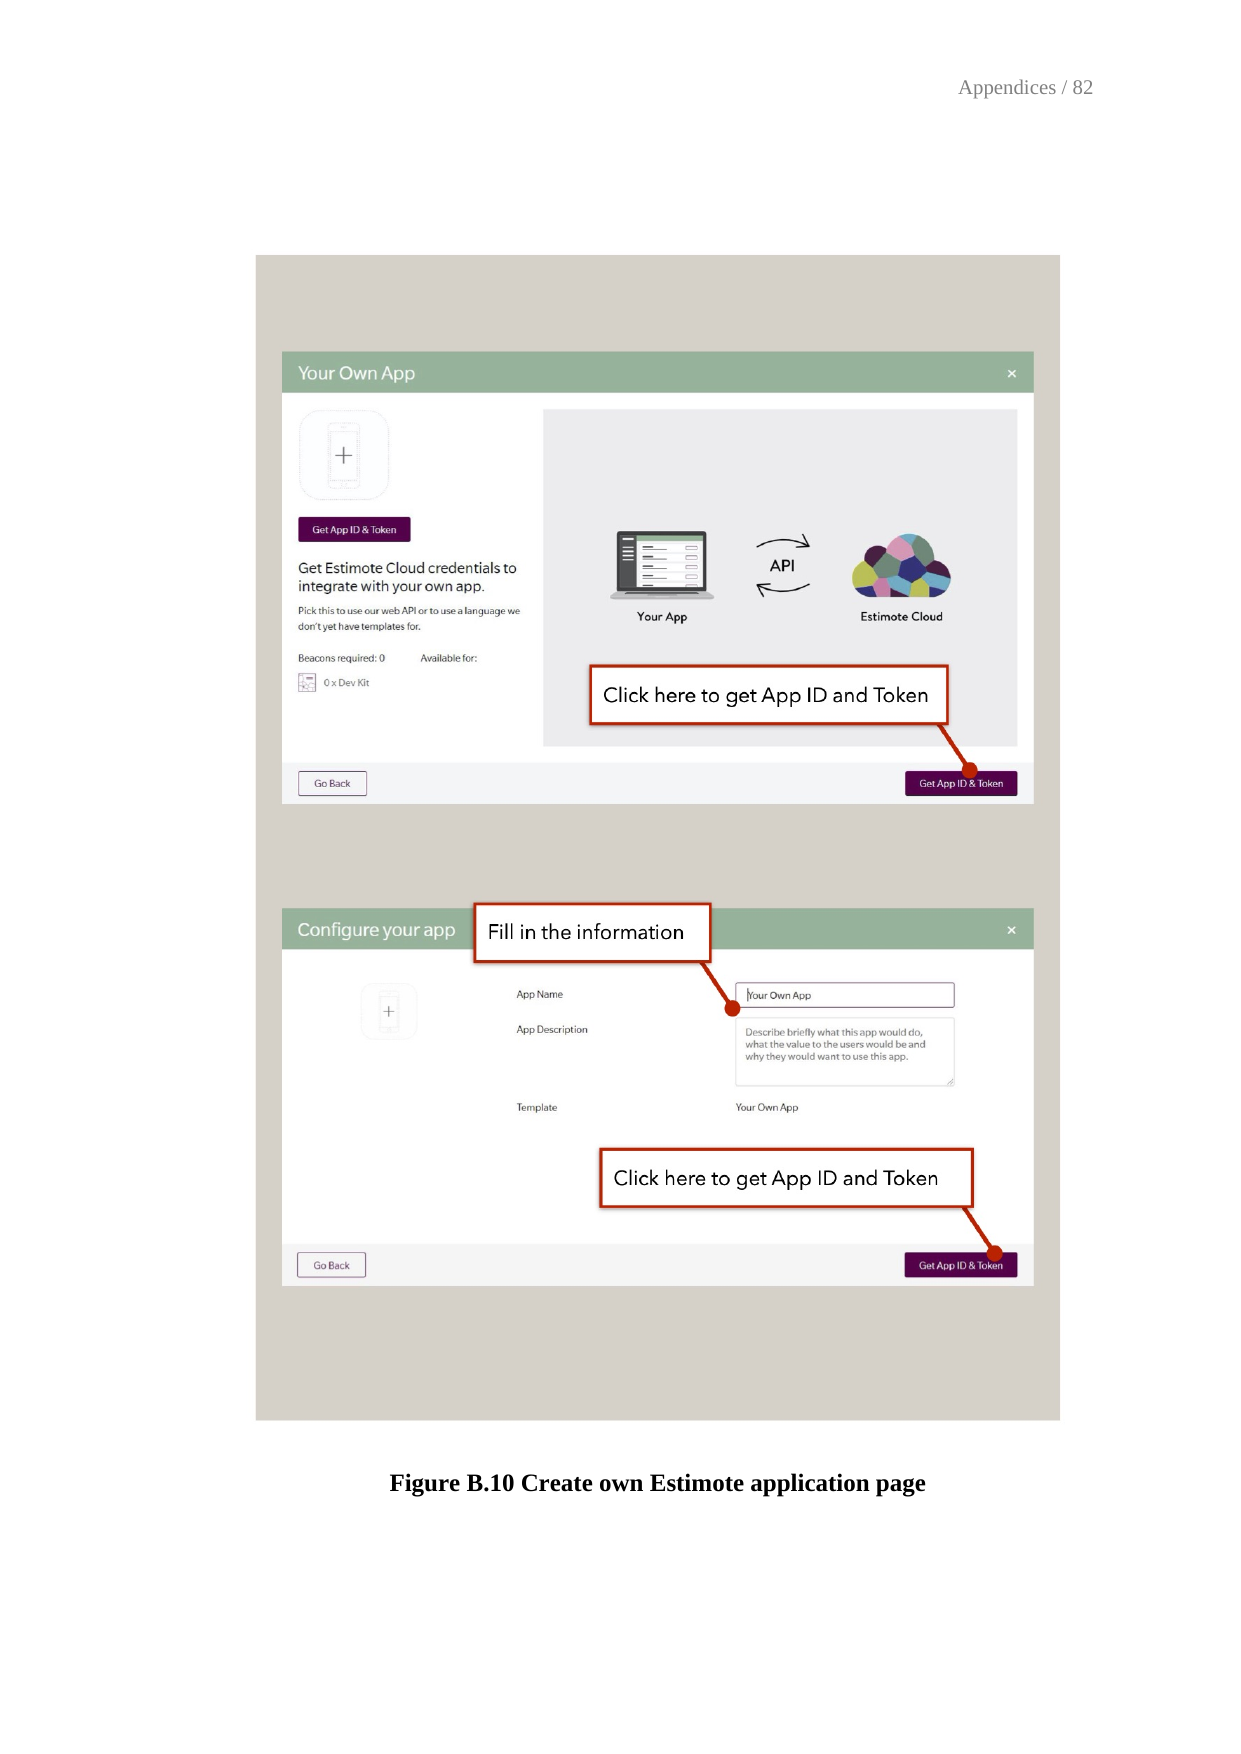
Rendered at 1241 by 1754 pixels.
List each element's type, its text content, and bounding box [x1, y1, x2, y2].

picture [223, 221, 1092, 1454]
